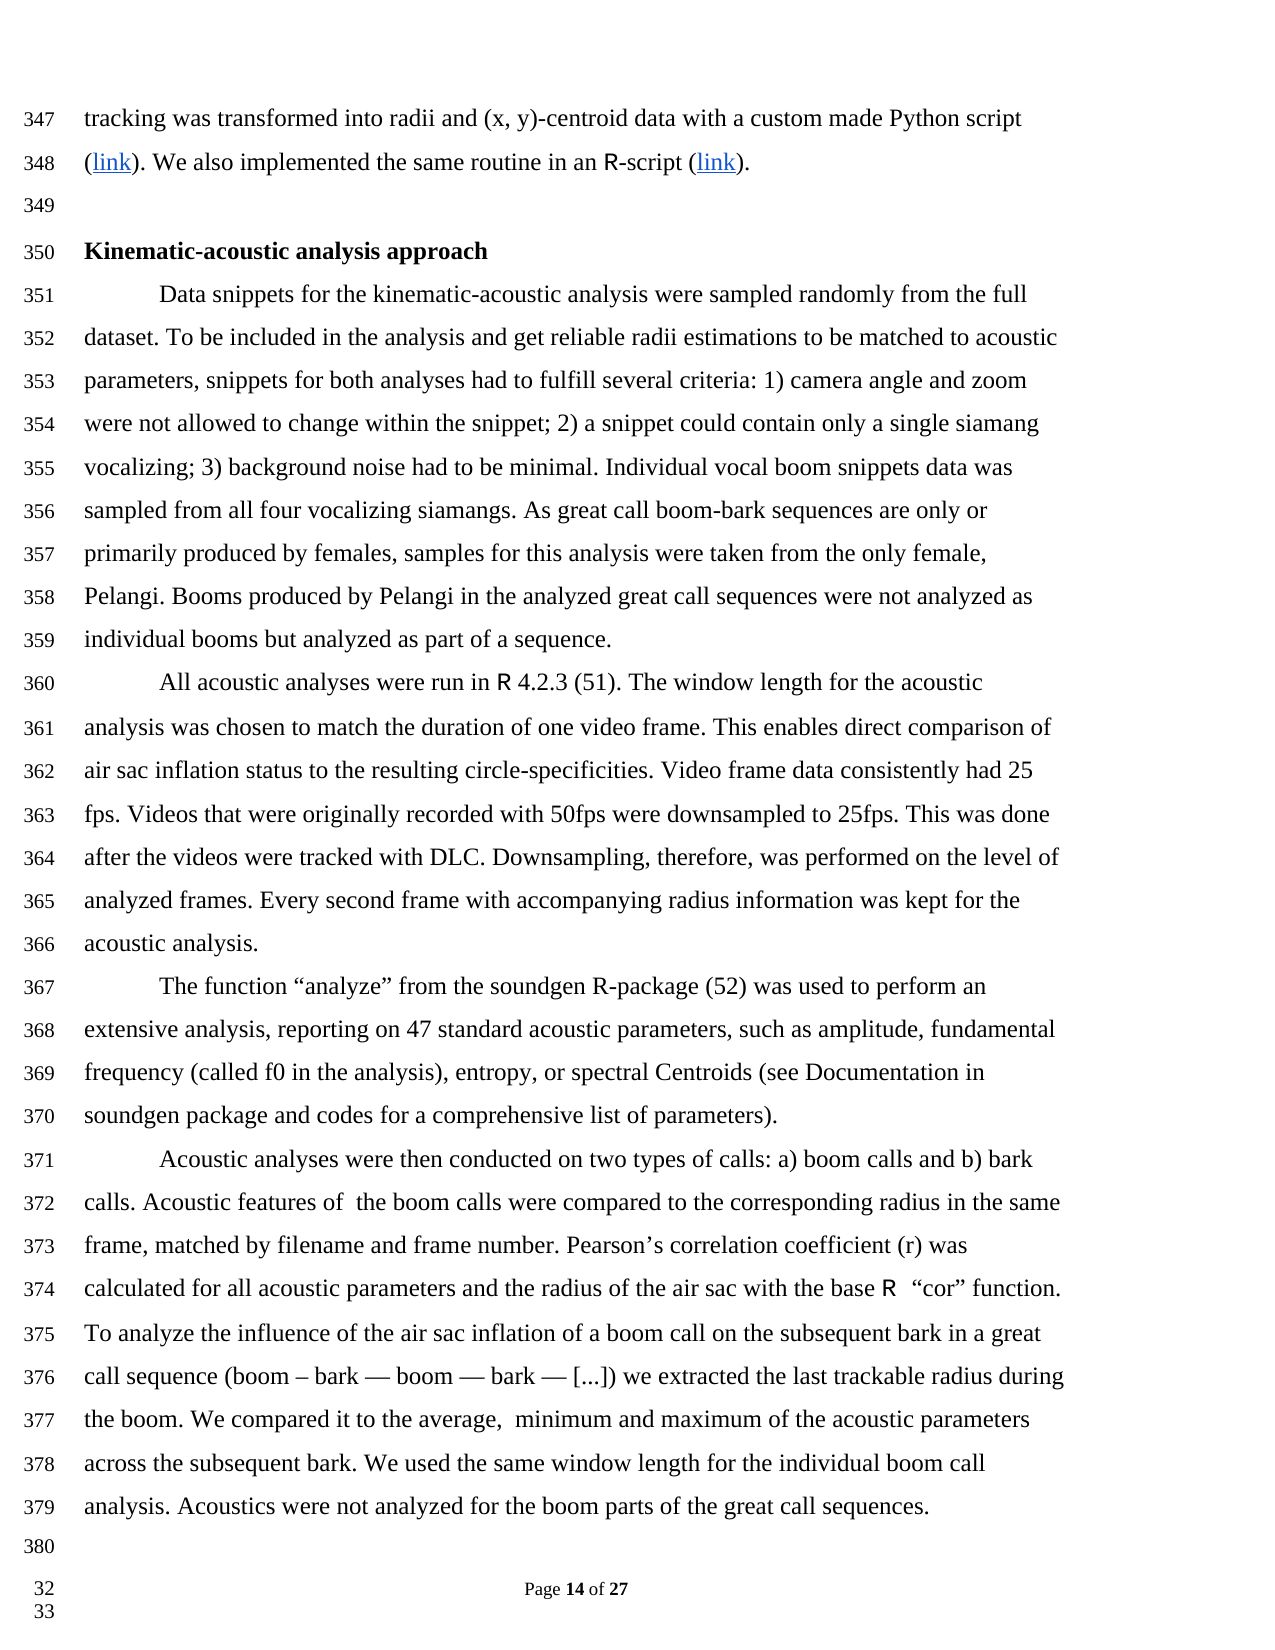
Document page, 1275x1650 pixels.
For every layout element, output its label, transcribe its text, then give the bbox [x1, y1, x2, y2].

text All acoustic analyses were run in R 4.2.3 (51). The window length for the acoustic analysis was chosen to match the duration of one video frame. This enables direct comparison of air sac inflation status to the resulting circle-specificities. Video frame data consistently had 25 fps. Videos that were originally recorded with 50fps were downsampled to 25fps. This was done after the videos were tracked with DLC. Downsampling, therefore, was performed on the level of analyzed frames. Every second frame with accompanying radius information was kept for the acoustic analysis. [84, 667, 1068, 957]
text Acoustic analyses were then conducted on two types of calls: a) boom calls and b) bark calls. Acoustic features of the boom calls were compared to the corresponding radius in the same frame, matched by filename and frame number. Pearson’s correlation coefficient (r) was calculated for all acoustic parameters and the radius of the air sac with the base R “cor” function. To analyze the influence of the air sac inflation of a boom call on the subsequent bark in a great call sequence (boom – bark — boom — bark — [...]) we extracted the last trackable radius during the boom. We compared it to the average, minimum and maximum of the acoustic parameters across the subsequent bark. We used the same window length for the individual boom call analysis. Acoustics were not analyzed for the boom parts of the great call sequences. [84, 1144, 1068, 1519]
text The function “analyze” from the soundgen R-package (52) was used to perform an extensive analysis, reporting on 47 standard acoustic parameters, such as amplitude, fundamental frequency (called f0 in the analysis), entropy, or spectral Centroids (see Documentation in soundgen package and codes for a comprehensive list of parameters). [84, 971, 1068, 1129]
text Data snippets for the kinematic-acoustic analysis were sampled randomly from the full dataset. To be included in the analysis and get reliable radii estimations to be matched to acoustic parameters, snippets for both analyses had to fulfill several criteria: 1) camera angle and zoom were not allowed to change within the snippet; 2) a snippet could contain only a single siamang vocalizing; 3) background noise had to be minimal. Individual vocal boom snippets data was sampled from all four vocalizing siamangs. As great call boom-bark sequences are only or primarily produced by females, samples for this analysis were taken from the only female, Pelangi. Booms produced by Pelangi in the analyzed great call sequences were not analyzed as individual booms but analyzed as part of a sequence. [84, 279, 1068, 653]
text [84, 103, 1068, 177]
text Kinematic-acoustic analysis approach [84, 236, 1068, 265]
